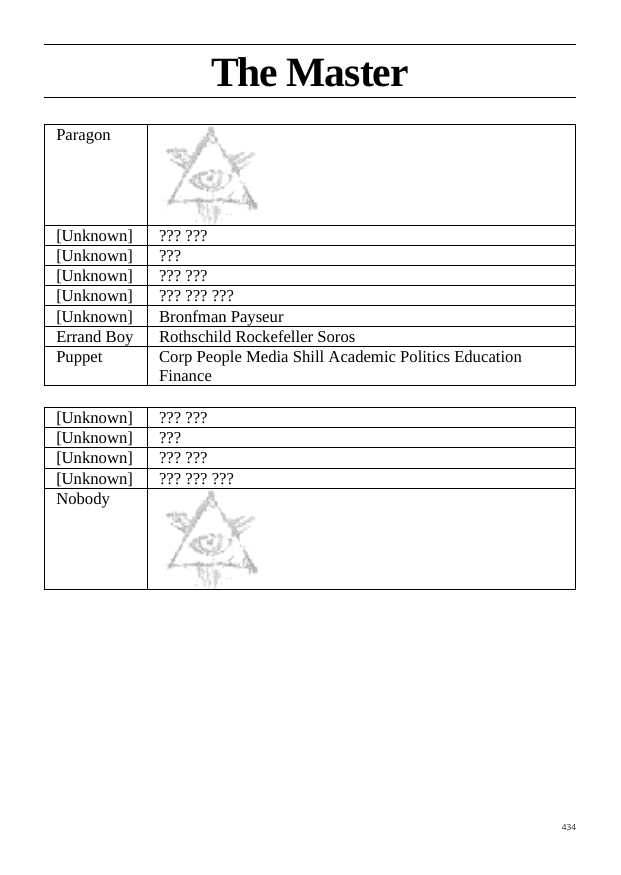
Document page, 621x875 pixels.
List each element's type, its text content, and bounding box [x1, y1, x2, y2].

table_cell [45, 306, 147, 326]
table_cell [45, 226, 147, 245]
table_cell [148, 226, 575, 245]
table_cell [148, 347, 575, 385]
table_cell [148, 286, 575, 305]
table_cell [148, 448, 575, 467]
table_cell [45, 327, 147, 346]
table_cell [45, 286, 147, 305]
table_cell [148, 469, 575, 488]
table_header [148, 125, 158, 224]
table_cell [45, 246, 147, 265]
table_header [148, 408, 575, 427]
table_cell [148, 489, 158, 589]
picture [158, 488, 259, 589]
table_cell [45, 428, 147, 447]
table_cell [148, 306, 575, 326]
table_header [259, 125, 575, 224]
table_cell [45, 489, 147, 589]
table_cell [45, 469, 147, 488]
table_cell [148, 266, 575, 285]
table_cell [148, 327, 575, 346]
subtitle The Master [44, 45, 576, 97]
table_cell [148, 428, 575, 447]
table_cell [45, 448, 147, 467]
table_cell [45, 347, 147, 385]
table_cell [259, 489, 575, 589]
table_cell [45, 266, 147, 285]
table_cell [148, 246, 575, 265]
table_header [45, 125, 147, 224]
picture [158, 124, 259, 225]
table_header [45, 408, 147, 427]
